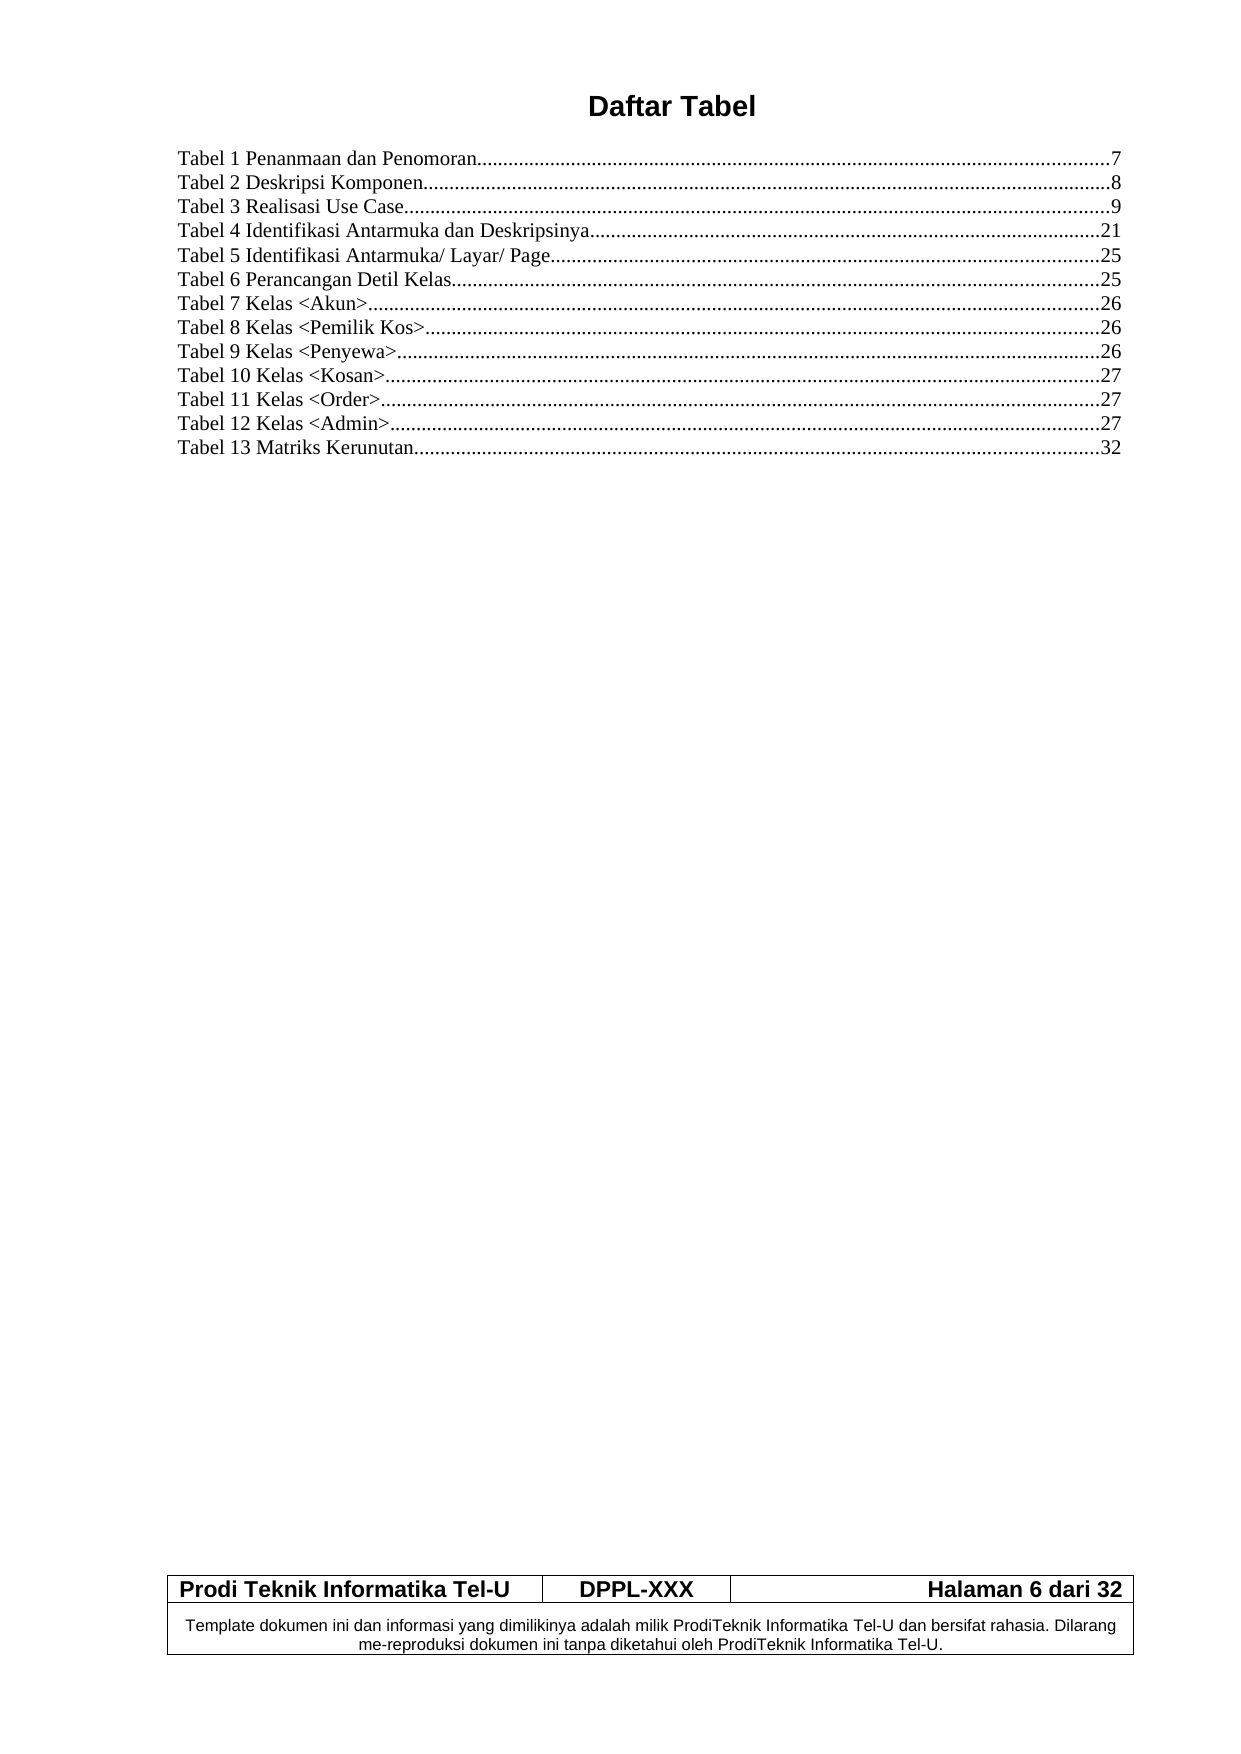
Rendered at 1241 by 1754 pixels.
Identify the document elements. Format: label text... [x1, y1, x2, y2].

text Tabel 4 Identifikasi Antarmuka dan Deskripsinya 21 [177, 218, 1122, 242]
text Tabel 9 Kelas <Penyewa> 26 [177, 339, 1122, 363]
text Tabel 7 Kelas <Akun> 26 [177, 291, 1122, 315]
text Tabel 6 Perancangan Detil Kelas 25 [177, 267, 1122, 291]
text Tabel 3 Realisasi Use Case 9 [177, 194, 1122, 218]
text Tabel 12 Kelas <Admin> 27 [177, 411, 1122, 435]
subtitle Daftar Tabel [222, 89, 1122, 122]
text Tabel 8 Kelas <Pemilik Kos> 26 [177, 315, 1122, 339]
text Tabel 2 Deskripsi Komponen 8 [177, 170, 1122, 194]
text Tabel 10 Kelas <Kosan> 27 [177, 363, 1122, 387]
text Tabel 13 Matriks Kerunutan 32 [177, 435, 1122, 459]
text Tabel 1 Penanmaan dan Penomoran 7 [177, 146, 1122, 170]
text Tabel 5 Identifikasi Antarmuka/ Layar/ Page 25 [177, 242, 1122, 267]
text Tabel 11 Kelas <Order> 27 [177, 387, 1122, 411]
